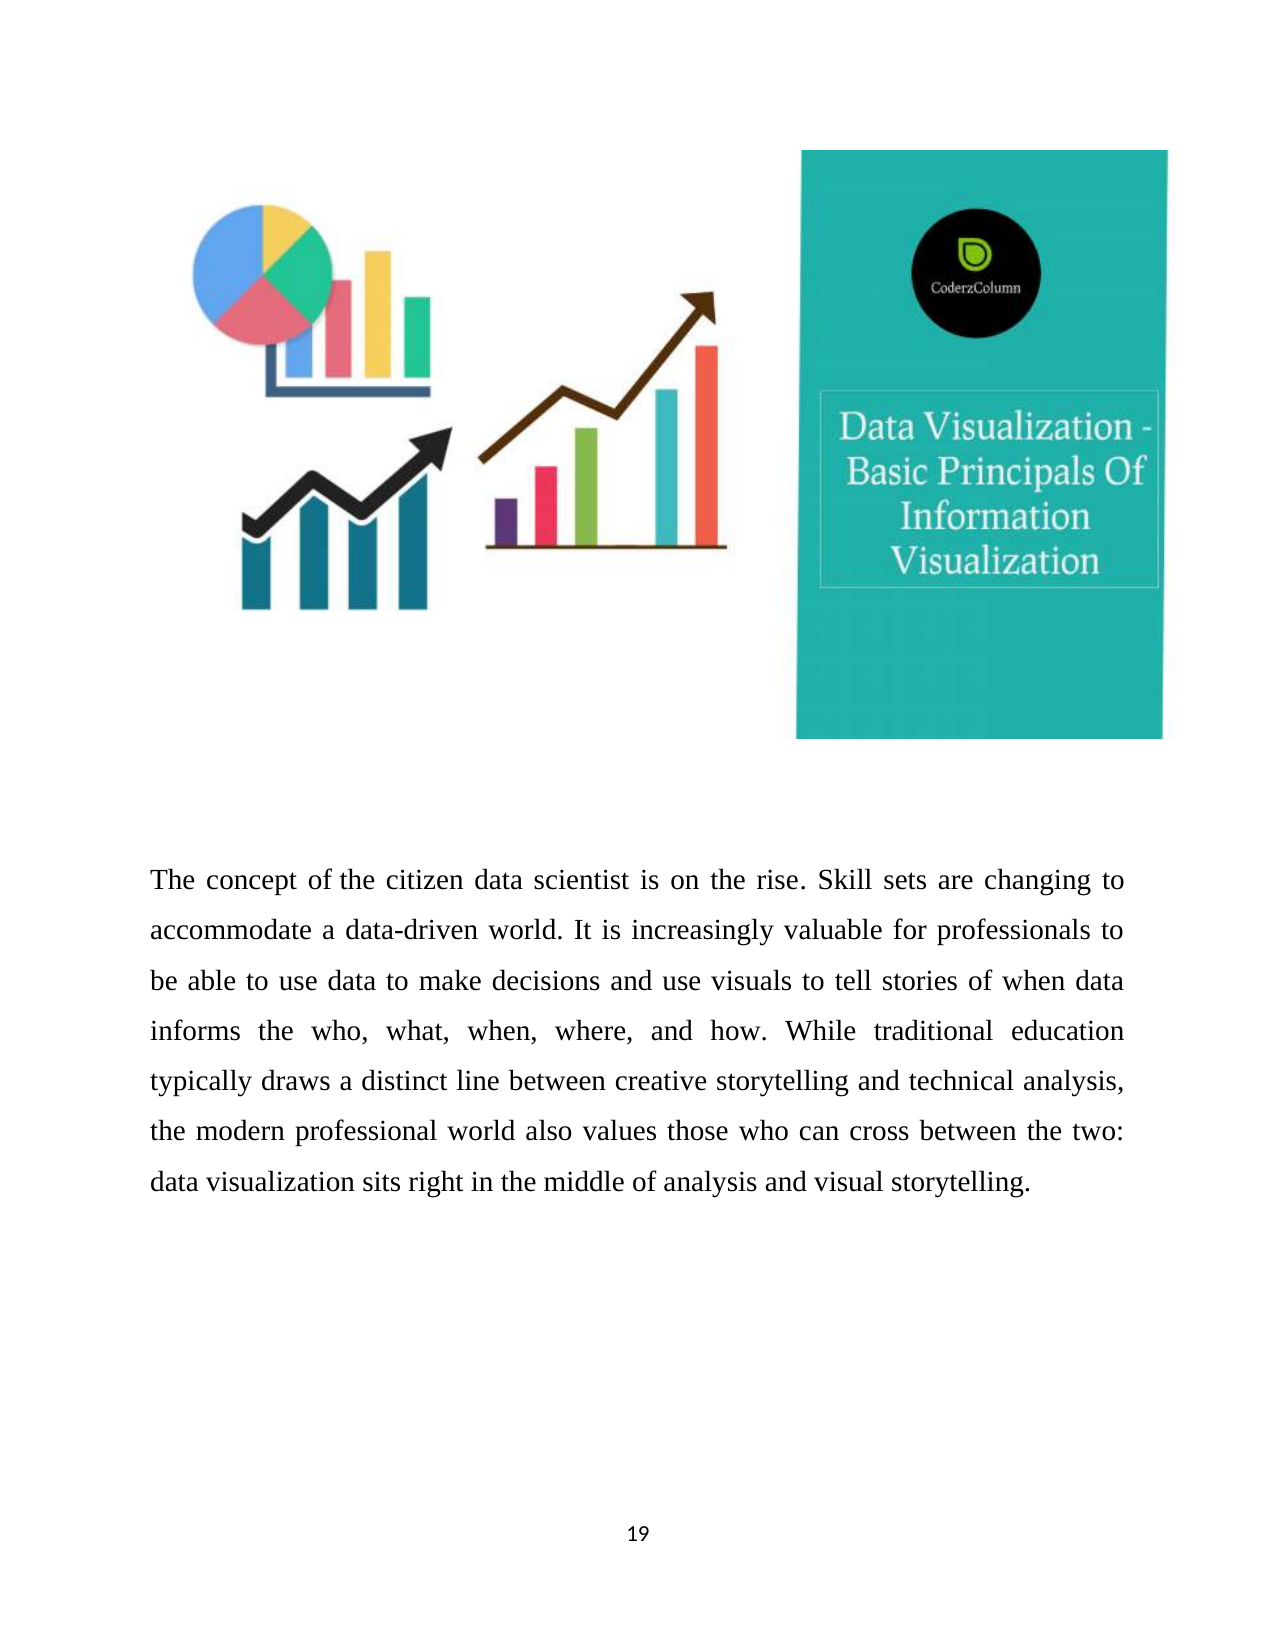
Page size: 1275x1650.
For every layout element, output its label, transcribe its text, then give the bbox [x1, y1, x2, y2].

text The concept of the citizen data scientist is on the rise. Skill sets are changing to accommodate a data-driven world. It is increasingly valuable for professionals to be able to use data to make decisions and use visuals to tell stories of when data informs the who, what, when, where, and how. While traditional education typically draws a distinct line between creative storytelling and technical analysis, the modern professional world also values those who can cross between the two: data visualization sits right in the middle of analysis and visual storytelling. [150, 862, 1125, 1197]
picture [150, 150, 1197, 739]
